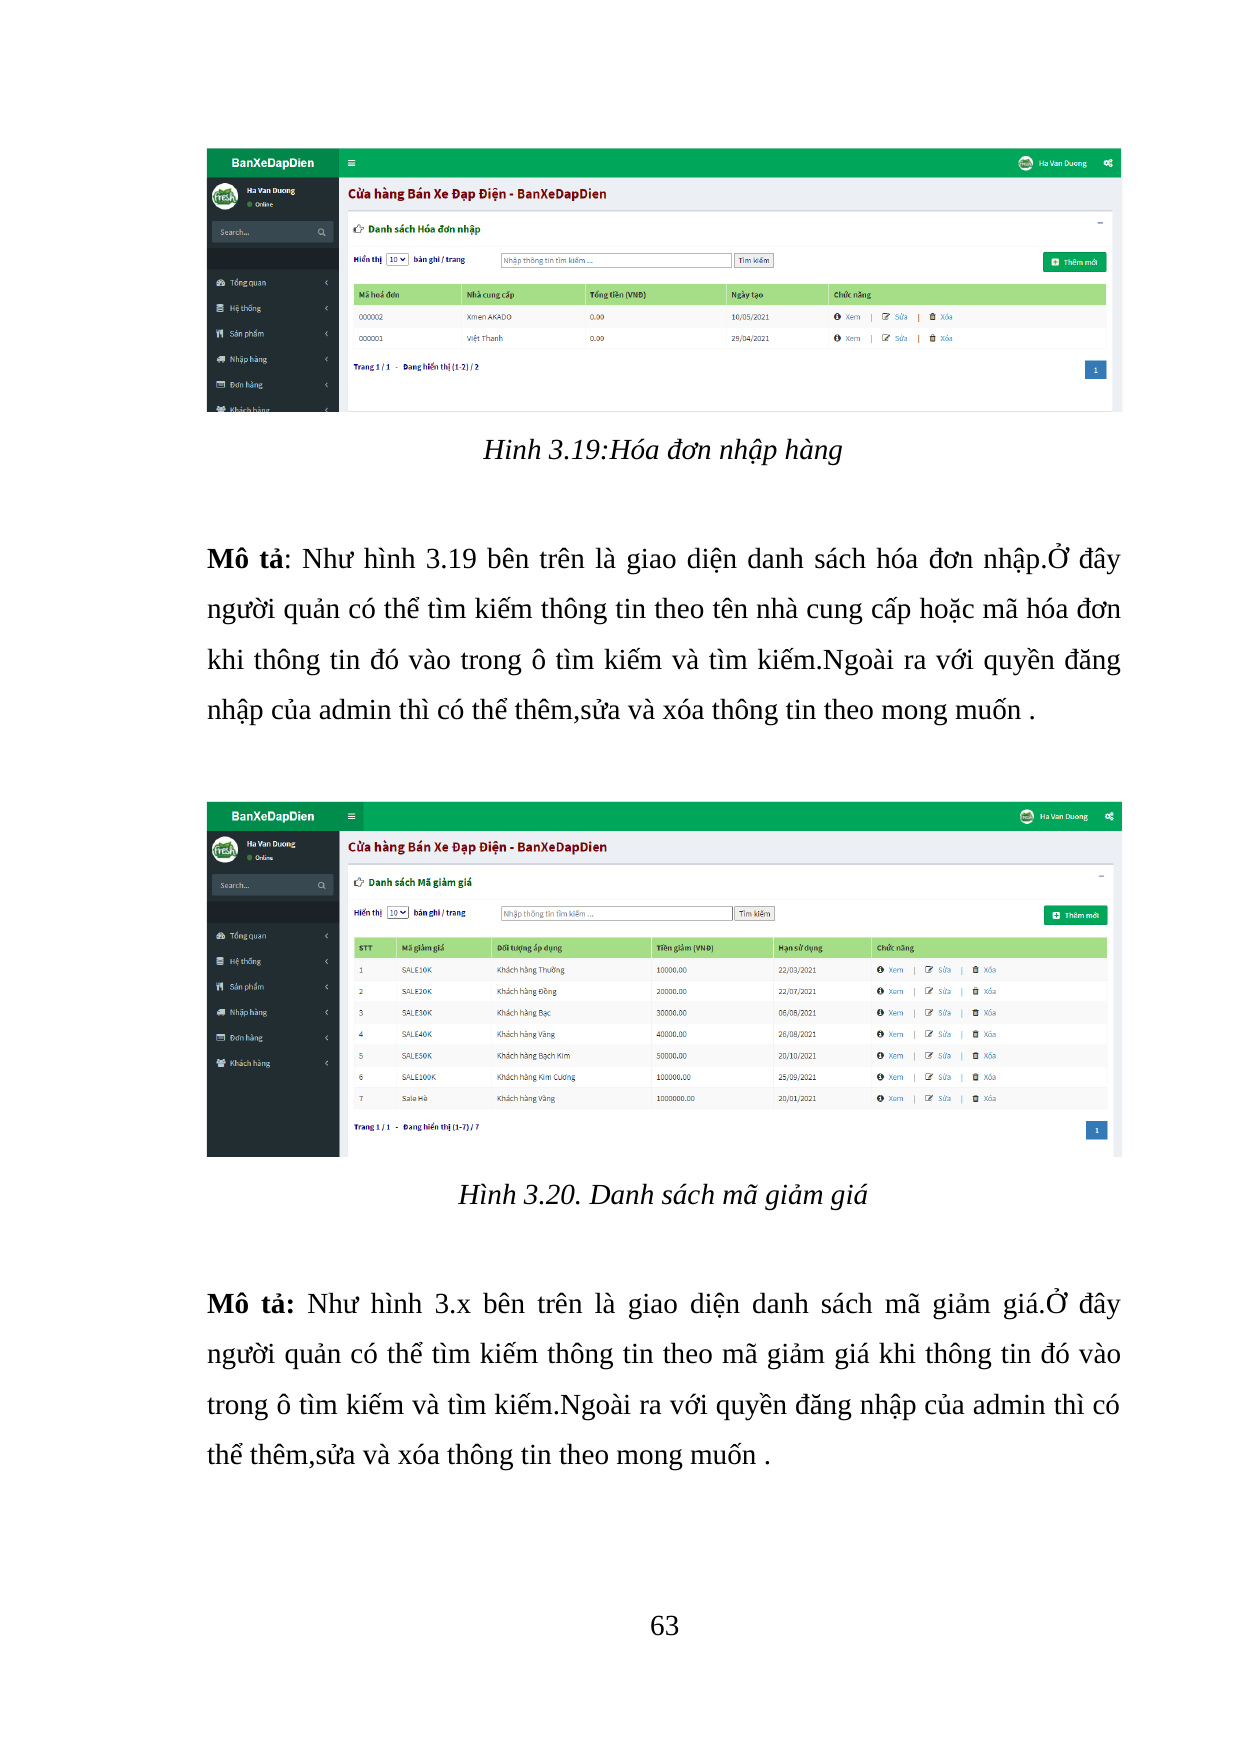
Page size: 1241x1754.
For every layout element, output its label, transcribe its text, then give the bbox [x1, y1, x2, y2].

text Mô tả: Như hình 3.x bên trên là giao diện danh sách mã giảm giá.Ở đây người quản có thể tìm kiếm thông tin theo mã giảm giá khi thông tin đó vào trong ô tìm kiếm và tìm kiếm.Ngoài ra với quyền đăng nhập của admin thì có thể thêm,sửa và xóa thông tin theo mong muốn . [207, 1286, 1122, 1471]
picture [206, 147, 1123, 412]
text Hinh 3.19:Hóa đơn nhập hàng [207, 432, 1122, 466]
picture [206, 801, 1123, 1157]
text Hình 3.20. Danh sách mã giảm giá [207, 1177, 1122, 1211]
text Mô tả: Như hình 3.19 bên trên là giao diện danh sách hóa đơn nhập.Ở đây người quản có thể tìm kiếm thông tin theo tên nhà cung cấp hoặc mã hóa đơn khi thông tin đó vào trong ô tìm kiếm và tìm kiếm.Ngoài ra với quyền đăng nhập của admin thì có thể thêm,sửa và xóa thông tin theo mong muốn . [207, 541, 1122, 726]
